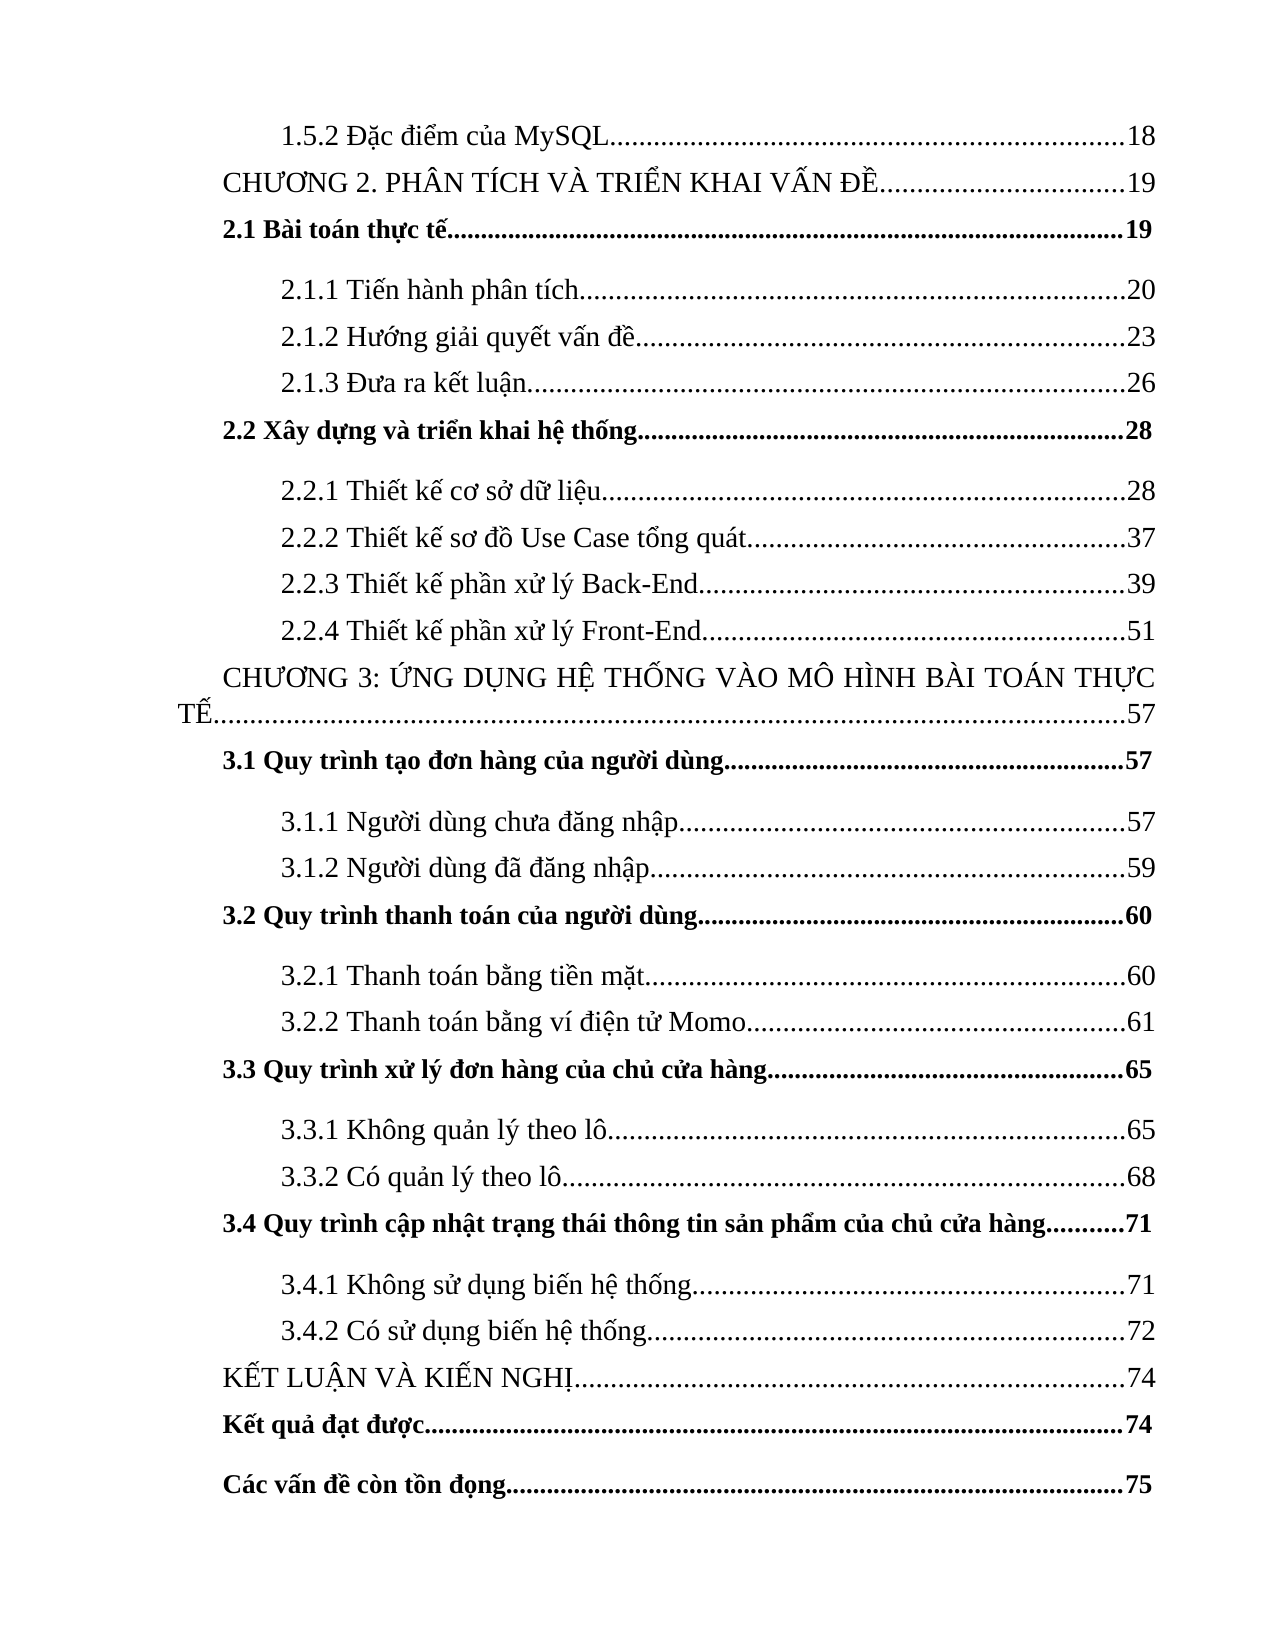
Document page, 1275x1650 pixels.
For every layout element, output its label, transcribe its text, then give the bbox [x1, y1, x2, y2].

text 3.1 Quy trình tạo đơn hàng của người dùng 57 [177, 744, 1157, 776]
text Kết quả đạt được 74 [177, 1408, 1157, 1440]
text CHƯƠNG 2. PHÂN TÍCH VÀ TRIỂN KHAI VẤN ĐỀ 19 [177, 165, 1157, 198]
text 2.2.2 Thiết kế sơ đồ Use Case tổng quát 37 [236, 520, 1157, 553]
text 3.4 Quy trình cập nhật trạng thái thông tin sản phẩm của chủ cửa hàng 71 [177, 1208, 1157, 1239]
text 2.1.1 Tiến hành phân tích 20 [236, 272, 1157, 306]
text 3.2.1 Thanh toán bằng tiền mặt 60 [236, 958, 1157, 992]
text 3.3.2 Có quản lý theo lô 68 [236, 1159, 1157, 1192]
text 3.1.2 Người dùng đã đăng nhập 59 [236, 850, 1157, 884]
text Các vấn đề còn tồn đọng 75 [177, 1468, 1157, 1499]
text 3.2 Quy trình thanh toán của người dùng 60 [177, 899, 1157, 930]
text 2.1.2 Hướng giải quyết vấn đề 23 [236, 319, 1157, 353]
text 2.2.1 Thiết kế cơ sở dữ liệu 28 [236, 473, 1157, 507]
text 2.2.3 Thiết kế phần xử lý Back-End 39 [236, 567, 1157, 600]
text 3.4.2 Có sử dụng biến hệ thống 72 [236, 1313, 1157, 1347]
text KẾT LUẬN VÀ KIẾN NGHỊ 74 [177, 1360, 1157, 1393]
text 3.1.1 Người dùng chưa đăng nhập 57 [236, 804, 1157, 837]
text 2.2 Xây dựng và triển khai hệ thống 28 [177, 414, 1157, 445]
text 3.2.2 Thanh toán bằng ví điện tử Momo 61 [236, 1004, 1157, 1038]
text 1.5.2 Đặc điểm của MySQL 18 [236, 118, 1157, 152]
text 3.3 Quy trình xử lý đơn hàng của chủ cửa hàng 65 [177, 1053, 1157, 1084]
text 2.2.4 Thiết kế phần xử lý Front-End 51 [236, 613, 1157, 647]
text 3.3.1 Không quản lý theo lô 65 [236, 1112, 1157, 1146]
text 2.1 Bài toán thực tế 19 [177, 213, 1157, 244]
text 3.4.1 Không sử dụng biến hệ thống 71 [236, 1267, 1157, 1300]
text 2.1.3 Đưa ra kết luận 26 [236, 366, 1157, 399]
text CHƯƠNG 3: ỨNG DỤNG HỆ THỐNG VÀO MÔ HÌNH BÀI TOÁN THỰC TẾ 57 [177, 660, 1157, 729]
